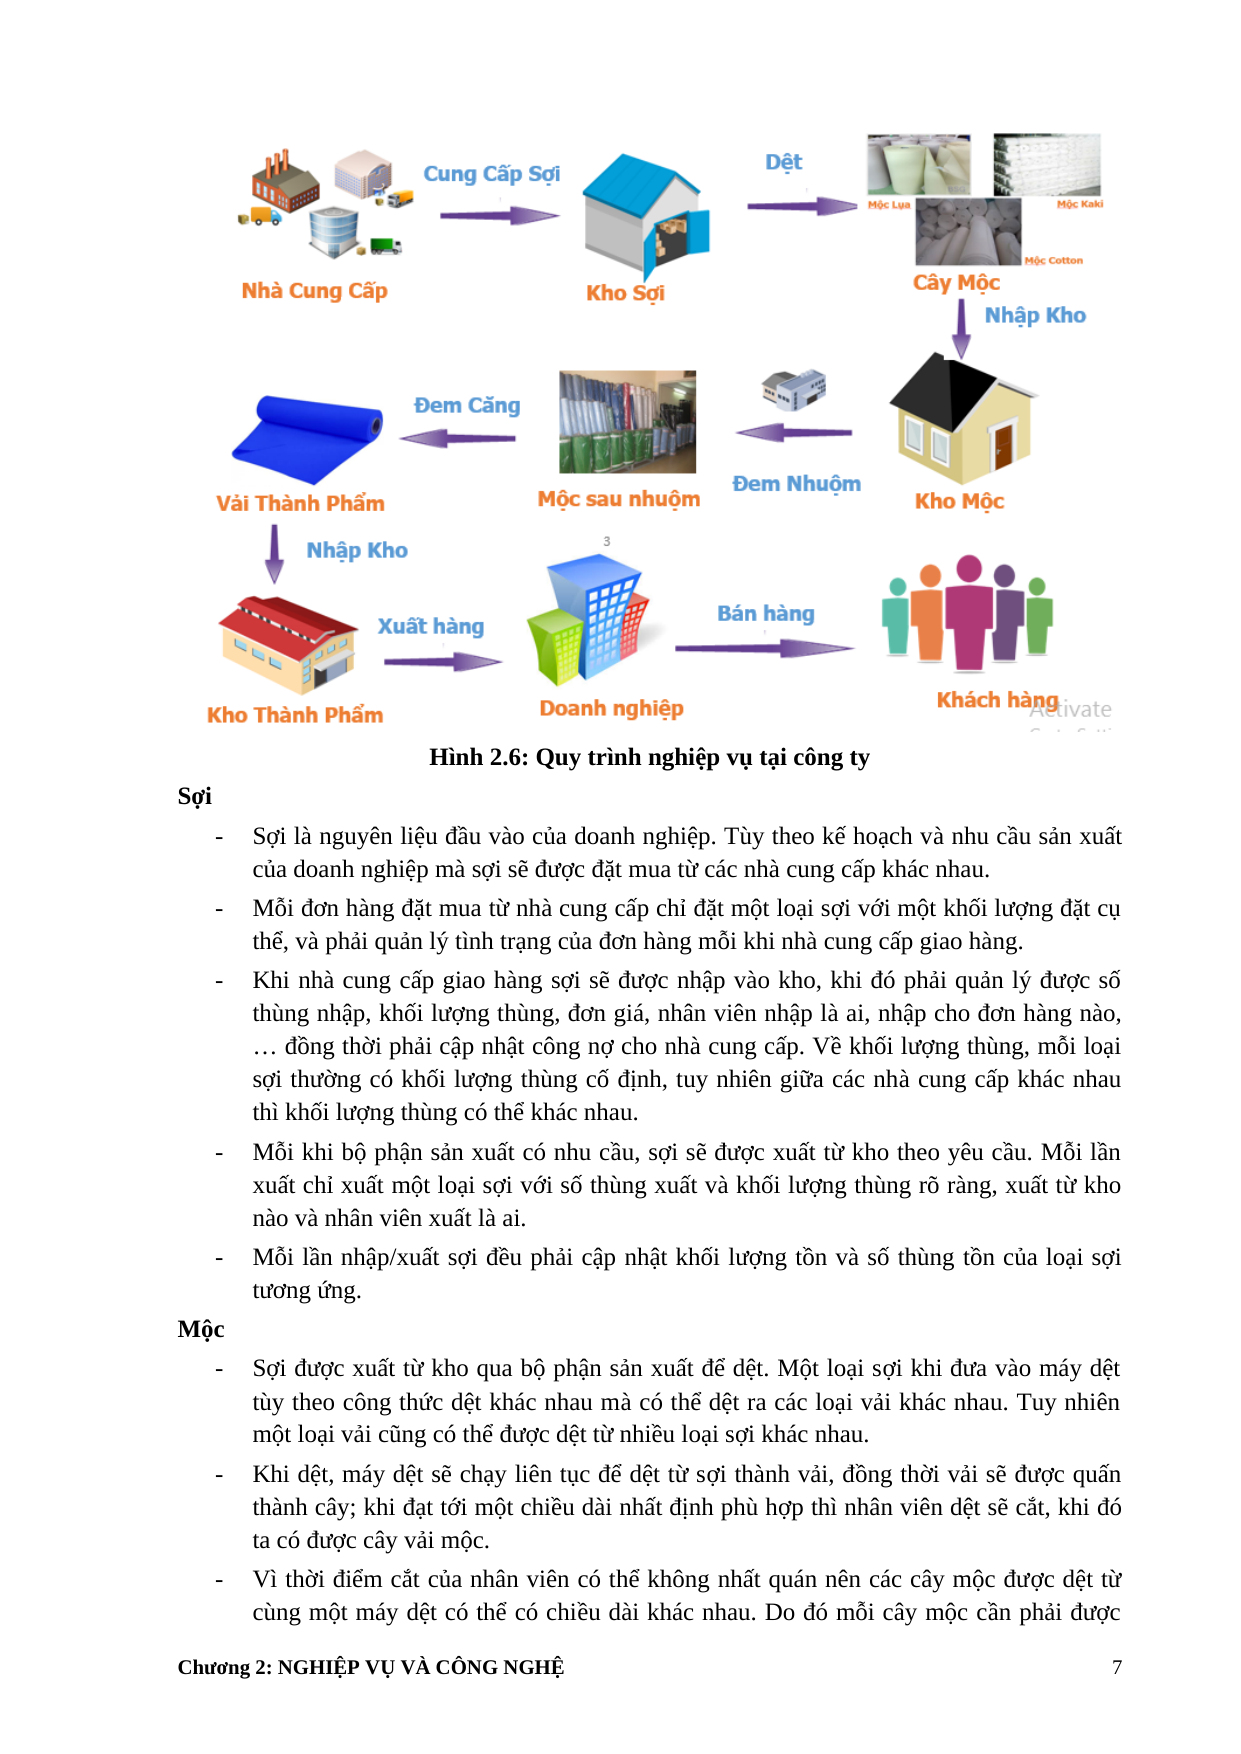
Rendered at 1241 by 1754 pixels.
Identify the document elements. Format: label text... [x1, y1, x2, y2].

list Sợi là nguyên liệu đầu vào của doanh nghiệp. Tùy theo kế hoạch và nhu cầu sản xuất của doanh nghiệp mà sợi sẽ được đặt mua từ các nhà cung cấp khác nhau. [215, 821, 1122, 882]
picture [181, 118, 1118, 732]
list Sợi được xuất từ kho qua bộ phận sản xuất để dệt. Một loại sợi khi đưa vào máy dệt tùy theo công thức dệt khác nhau mà có thể dệt ra các loại vải khác nhau. Tuy nhiên một loại vải cũng có thể được dệt từ nhiều loại sợi khác nhau. [215, 1353, 1122, 1448]
text Hình 2.6: Quy trình nghiệp vụ tại công ty [177, 742, 1122, 771]
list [215, 1564, 1122, 1626]
list Khi dệt, máy dệt sẽ chạy liên tục để dệt từ sợi thành vải, đồng thời vải sẽ được quấn thành cây; khi đạt tới một chiều dài nhất định phù hợp thì nhân viên dệt sẽ cắt, khi đó ta có được cây vải mộc. [215, 1459, 1122, 1554]
list Mỗi lần nhập/xuất sợi đều phải cập nhật khối lượng tồn và số thùng tồn của loại sợi tương ứng. [215, 1242, 1122, 1304]
list Mỗi khi bộ phận sản xuất có nhu cầu, sợi sẽ được xuất từ kho theo yêu cầu. Mỗi lần xuất chỉ xuất một loại sợi với số thùng xuất và khối lượng thùng rõ ràng, xuất từ kho nào và nhân viên xuất là ai. [215, 1137, 1122, 1231]
text Mộc [177, 1314, 1122, 1343]
list Khi nhà cung cấp giao hàng sợi sẽ được nhập vào kho, khi đó phải quản lý được số thùng nhập, khối lượng thùng, đơn giá, nhân viên nhập là ai, nhập cho đơn hàng nào, … đồng thời phải cập nhật công nợ cho nhà cung cấp. Về khối lượng thùng, mỗi loại sợi thường có khối lượng thùng cố định, tuy nhiên giữa các nhà cung cấp khác nhau thì khối lượng thùng có thể khác nhau. [215, 965, 1122, 1126]
text Sợi [177, 781, 1122, 810]
list Mỗi đơn hàng đặt mua từ nhà cung cấp chỉ đặt một loại sợi với một khối lượng đặt cụ thể, và phải quản lý tình trạng của đơn hàng mỗi khi nhà cung cấp giao hàng. [215, 893, 1122, 955]
